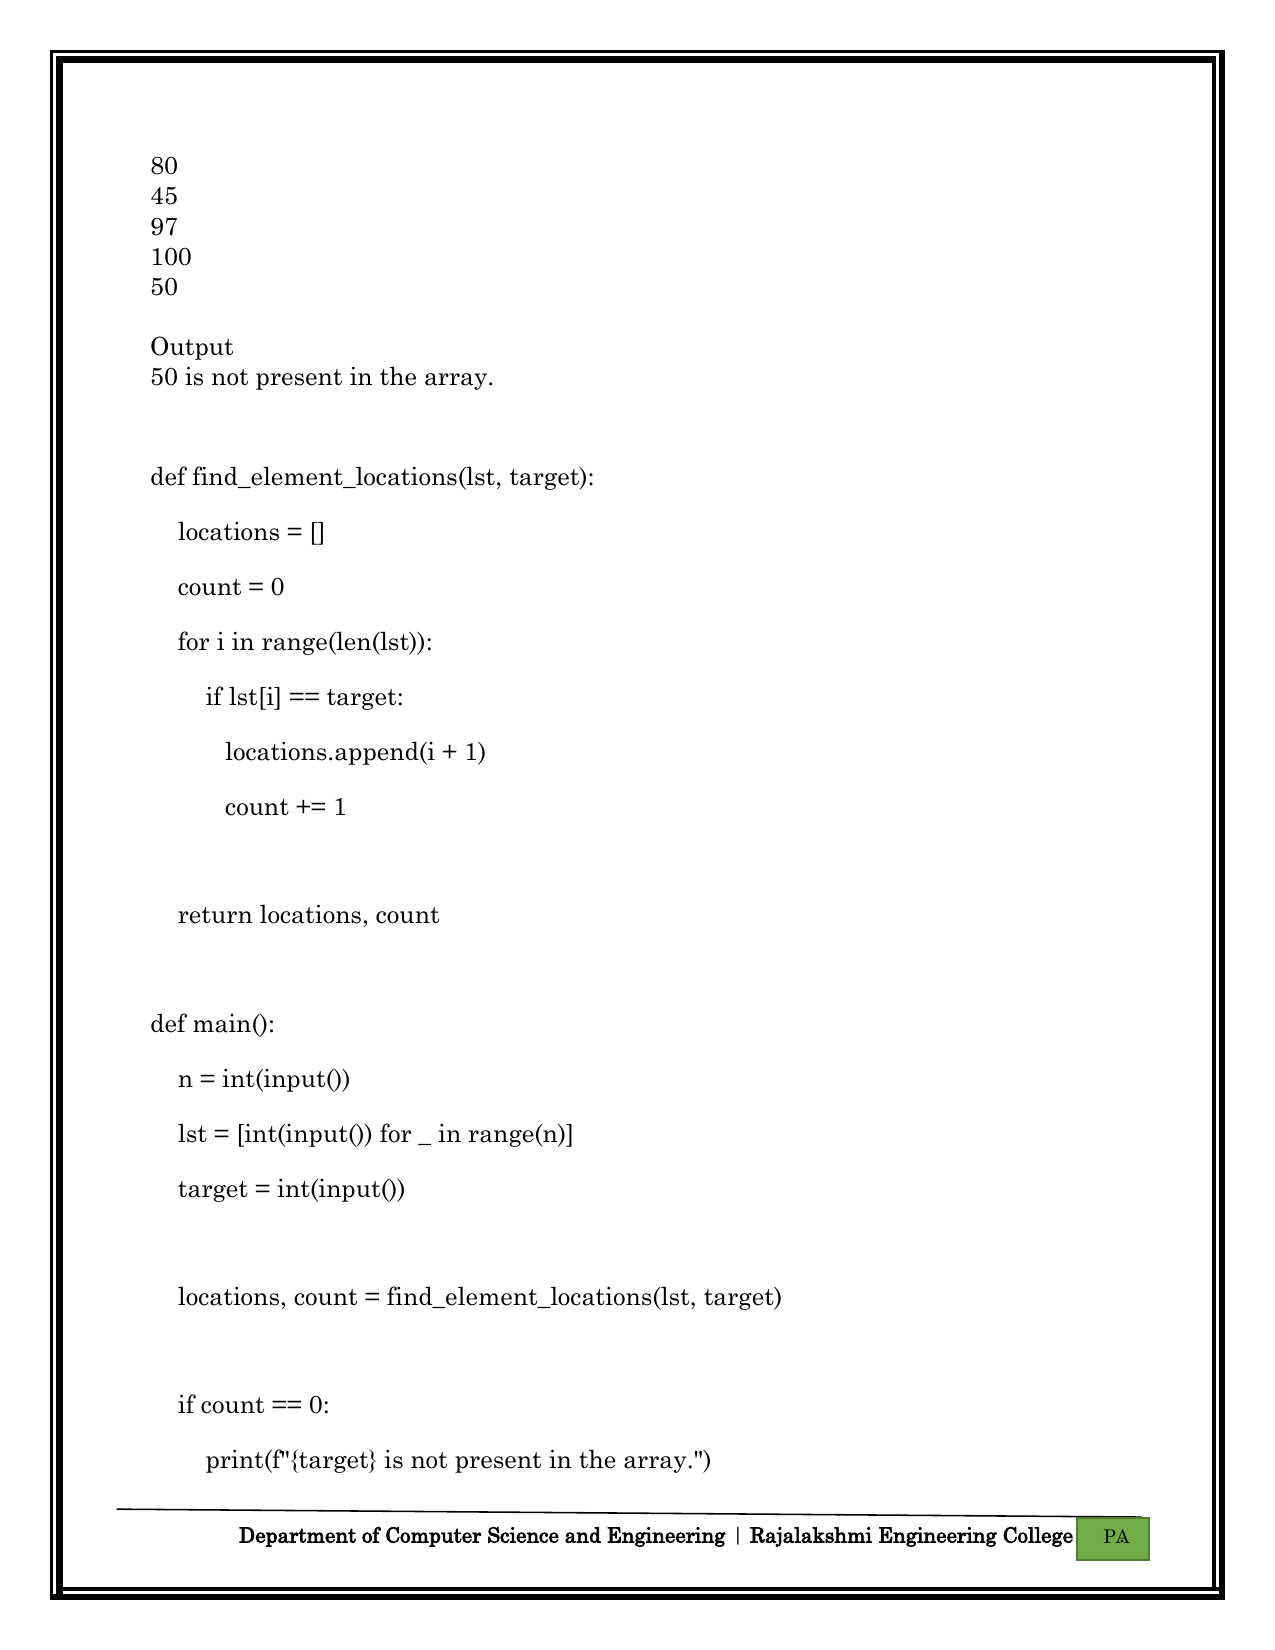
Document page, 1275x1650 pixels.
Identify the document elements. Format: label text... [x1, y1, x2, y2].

text if lst[i] == target: [150, 681, 1125, 711]
text Output [150, 331, 1125, 361]
text 50 is not present in the array. [150, 361, 1125, 391]
text 80 [150, 150, 1125, 180]
text 100 [150, 240, 1125, 270]
text 45 [150, 180, 1125, 210]
text if count == 0: [150, 1389, 1125, 1419]
text for i in range(len(lst)): [150, 626, 1125, 656]
text n = int(input()) [150, 1062, 1125, 1093]
text locations = [] [150, 516, 1125, 546]
text lst = [int(input()) for _ in range(n)] [150, 1118, 1125, 1148]
text locations, count = find_element_locations(lst, target) [150, 1281, 1125, 1311]
text return locations, count [150, 899, 1125, 929]
text 97 [150, 210, 1125, 240]
text locations.append(i + 1) [150, 736, 1125, 766]
text print(f"{target} is not present in the array.") [150, 1444, 1125, 1474]
text def main(): [150, 1007, 1125, 1037]
text def find_element_locations(lst, target): [150, 461, 1125, 491]
text target = int(input()) [150, 1173, 1125, 1203]
text count = 0 [150, 571, 1125, 601]
text 50 [150, 270, 1125, 301]
text count += 1 [150, 791, 1125, 821]
